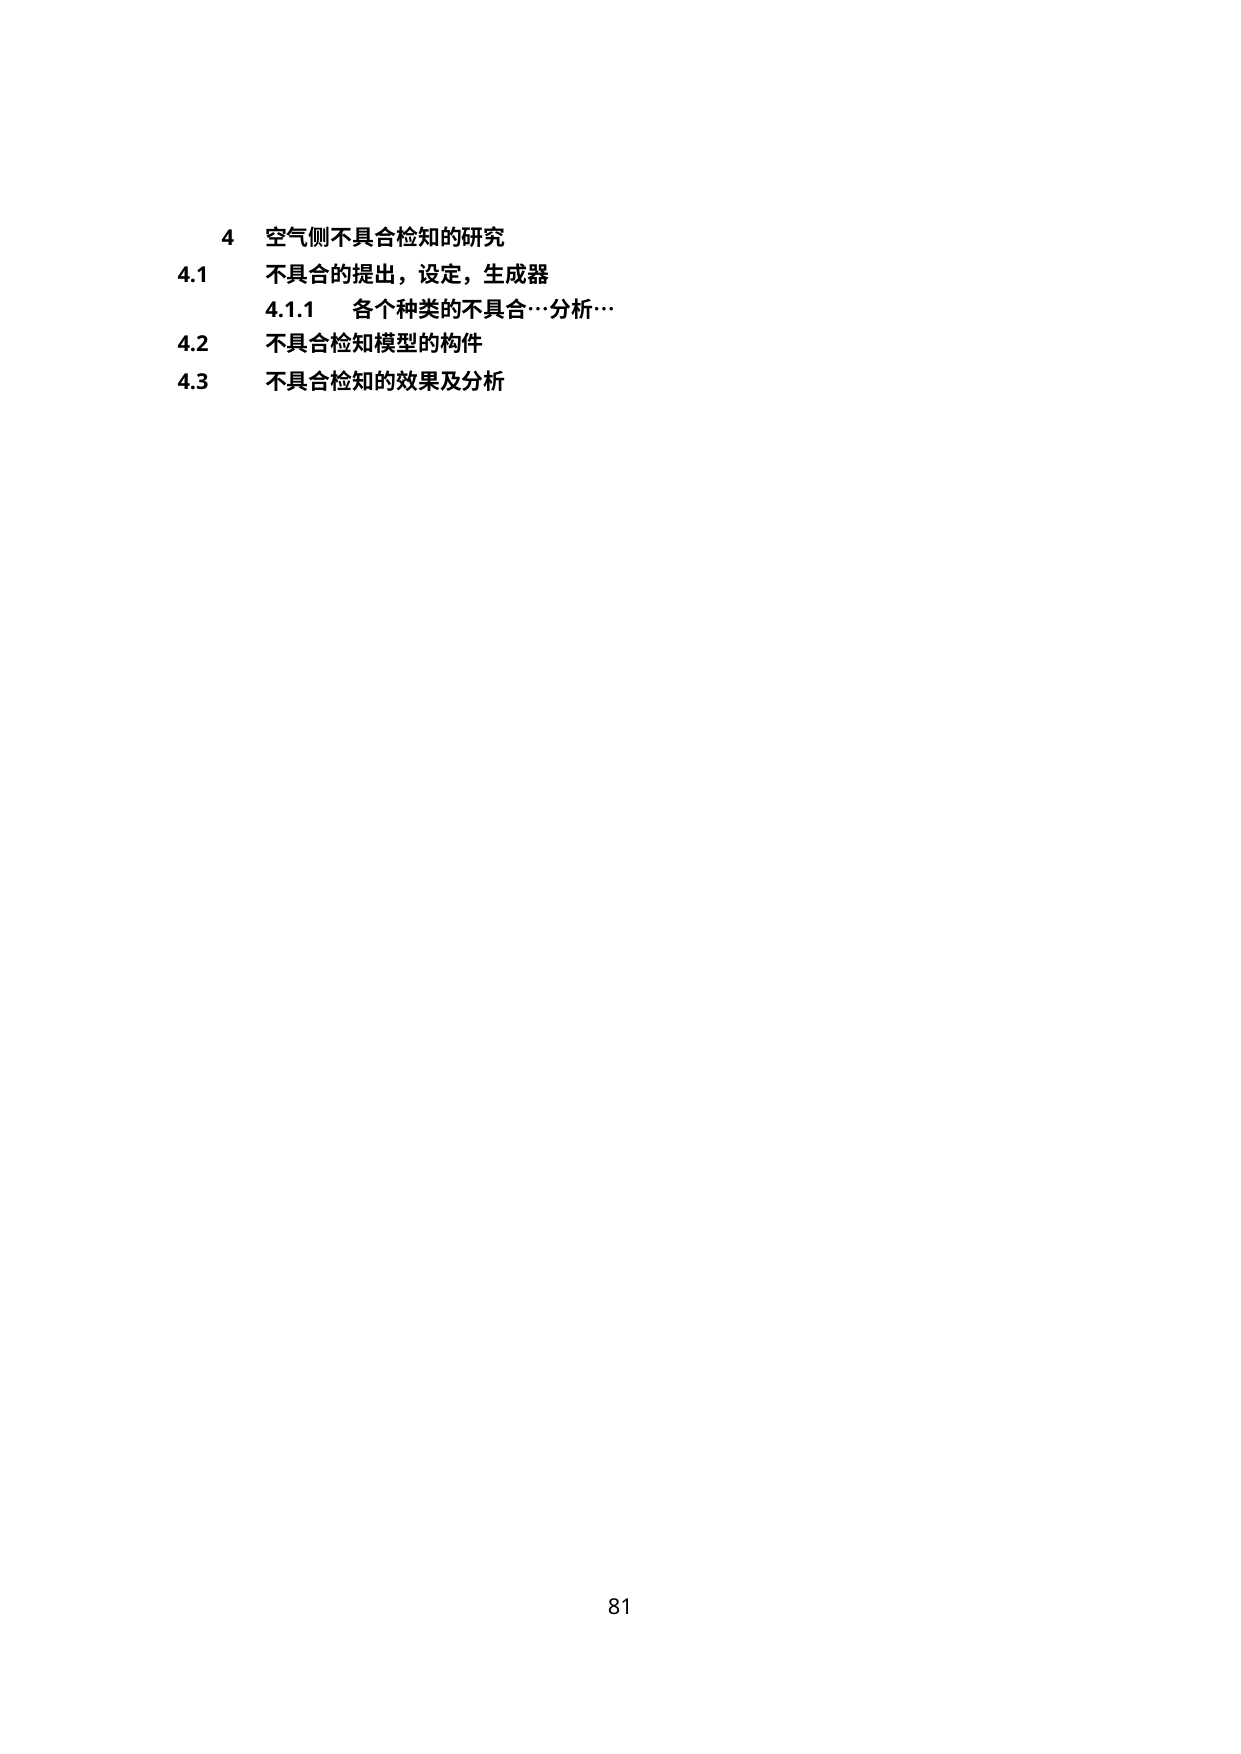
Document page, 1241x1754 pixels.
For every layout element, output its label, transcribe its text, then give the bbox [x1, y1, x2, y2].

subtitle 不具合检知的效果及分析 [177, 361, 1063, 398]
subtitle 不具合检知模型的构件 [177, 323, 1063, 361]
subtitle 不具合的提出，设定，生成器 [177, 254, 1063, 292]
subtitle 空气侧不具合检知的研究 [177, 217, 1063, 254]
subtitle 各个种类的不具合…分析… [221, 292, 1063, 323]
